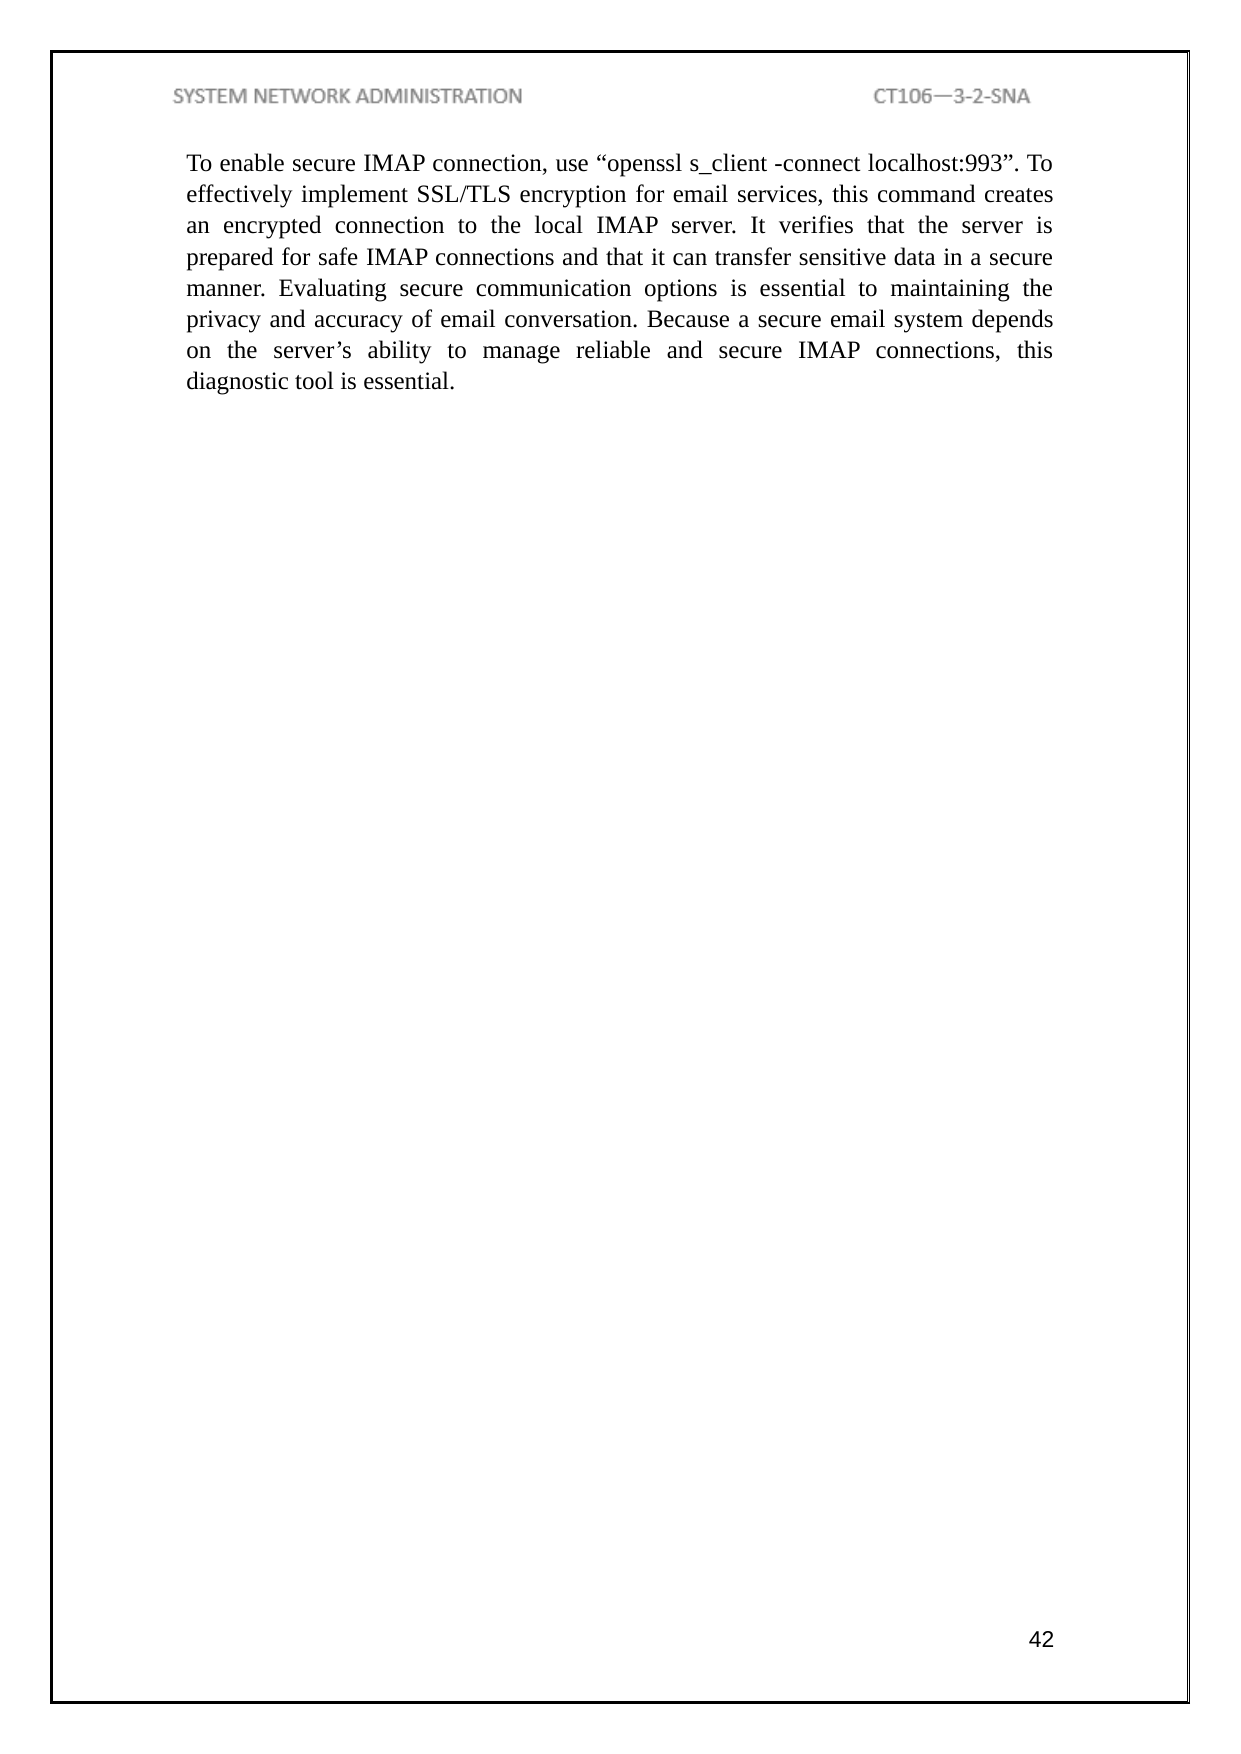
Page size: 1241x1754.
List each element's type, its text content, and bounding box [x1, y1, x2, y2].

text To enable secure IMAP connection, use “openssl s_client -connect localhost:993”. To effectively implement SSL/TLS encryption for email services, this command creates an encrypted connection to the local IMAP server. It verifies that the server is prepared for safe IMAP connections and that it can transfer sensitive data in a secure manner. Evaluating secure communication options is essential to maintaining the privacy and accuracy of email conversation. Because a secure email system depends on the server’s ability to manage reliable and secure IMAP connections, this diagnostic tool is essential. [186, 148, 1054, 394]
picture [143, 73, 1054, 121]
